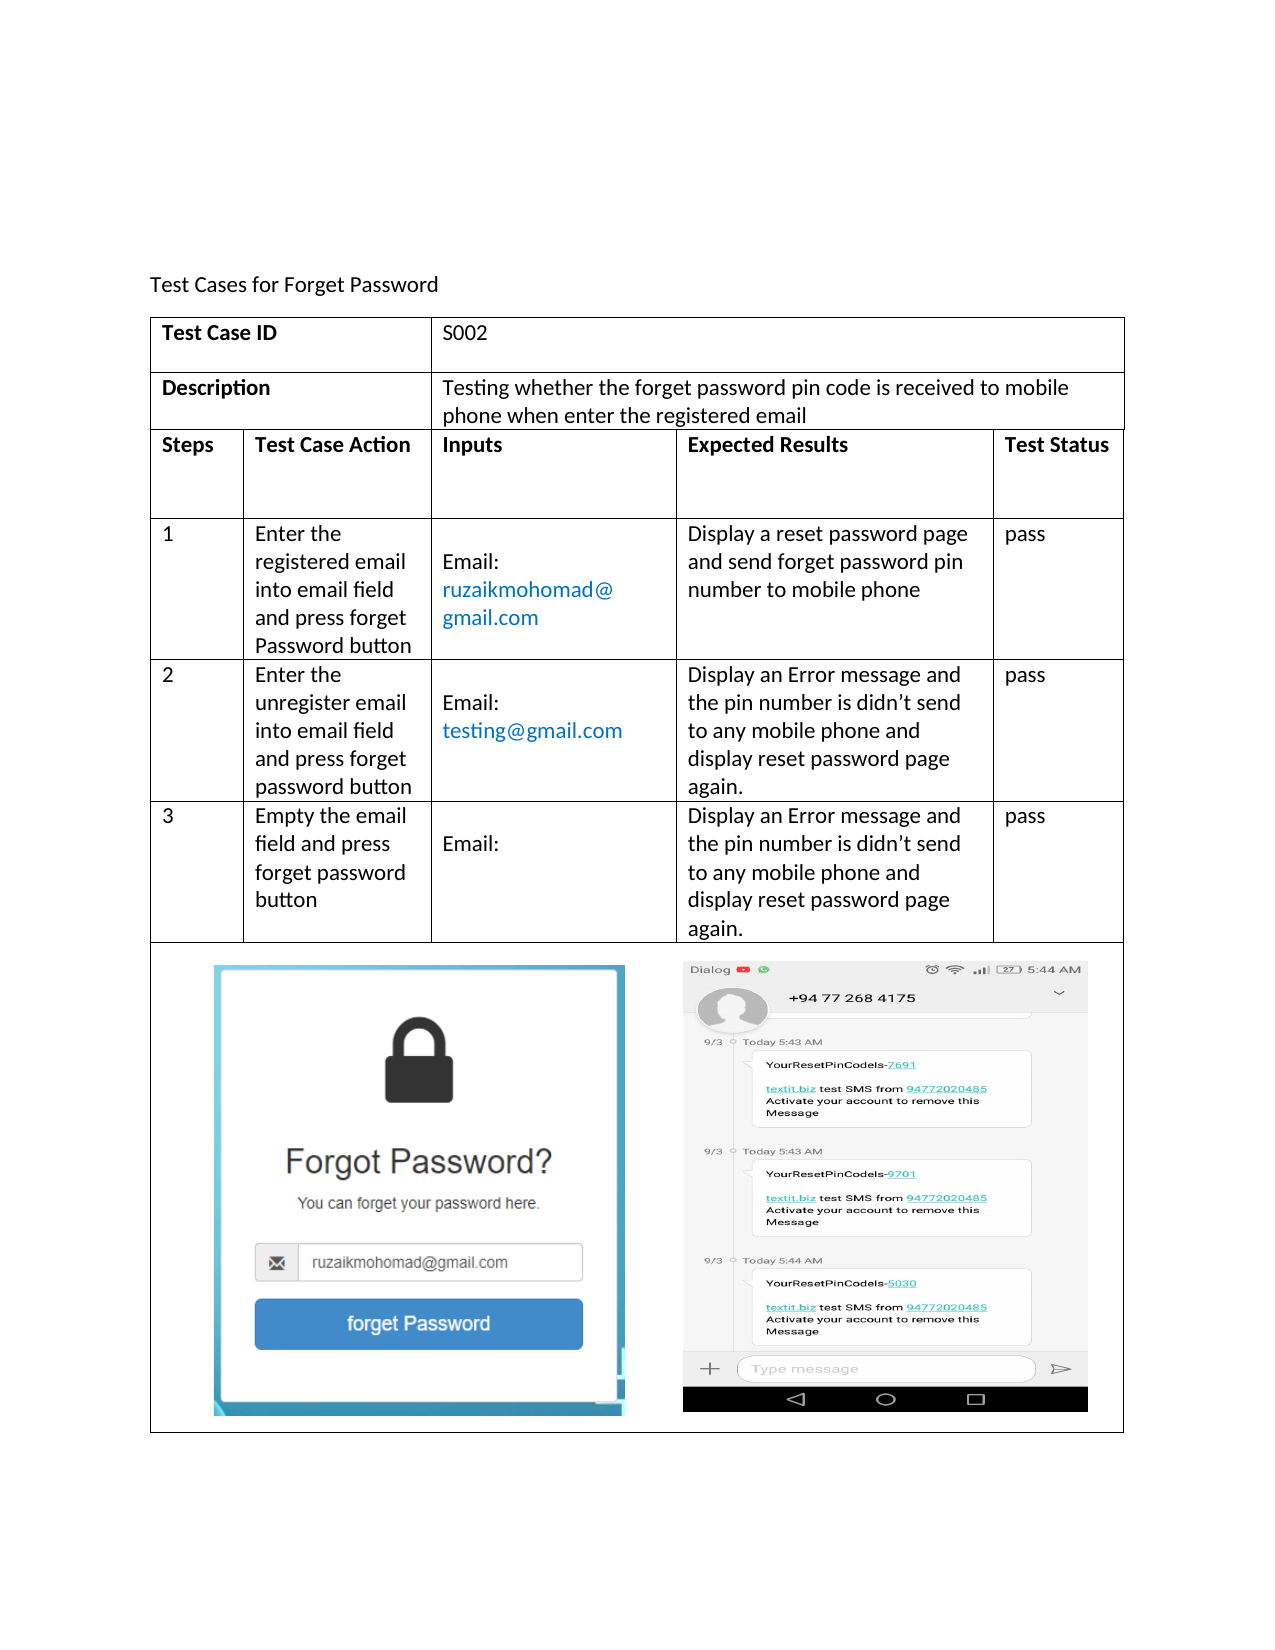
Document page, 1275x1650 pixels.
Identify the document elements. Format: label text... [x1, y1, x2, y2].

table_cell Display an Error message and the pin number is didn’t send to any mobile phone and display reset password page again. [677, 660, 993, 801]
table_cell Empty the email field and press forget password button [244, 802, 431, 942]
table_cell Test Case Action [244, 430, 431, 518]
table_cell Steps [151, 430, 243, 518]
table_cell Email: [432, 802, 676, 942]
table_cell pass [994, 802, 1123, 942]
table_cell Display a reset password page and send forget password pin number to mobile phone [677, 519, 993, 659]
picture [213, 965, 625, 1416]
table_cell 1 [151, 519, 243, 659]
table_cell Enter the unregister email into email field and press forget password button [244, 660, 431, 801]
table_cell Description [151, 373, 431, 429]
table_header S002 [432, 318, 1124, 372]
table_cell Email: ruzaikmohomad@ gmail.com [432, 519, 676, 659]
table_cell pass [994, 519, 1123, 659]
table_cell Test Status [994, 430, 1123, 518]
table_cell Enter the registered email into email field and press forget Password button [244, 519, 431, 659]
table_cell Display an Error message and the pin number is didn’t send to any mobile phone and display reset password page again. [677, 802, 993, 942]
table_cell 2 [151, 660, 243, 801]
table_cell 3 [151, 802, 243, 942]
table_cell Inputs [432, 430, 676, 518]
table_cell Testing whether the forget password pin code is received to mobile phone when enter the registered email [432, 373, 1124, 429]
table_cell pass [994, 660, 1123, 801]
table_header Test Case ID [151, 318, 431, 372]
text Test Cases for Forget Password [150, 270, 1125, 298]
table_cell [151, 943, 1123, 1432]
table_cell Expected Results [677, 430, 993, 518]
table_cell Email: testing@gmail.com [432, 660, 676, 801]
picture [683, 961, 1088, 1412]
